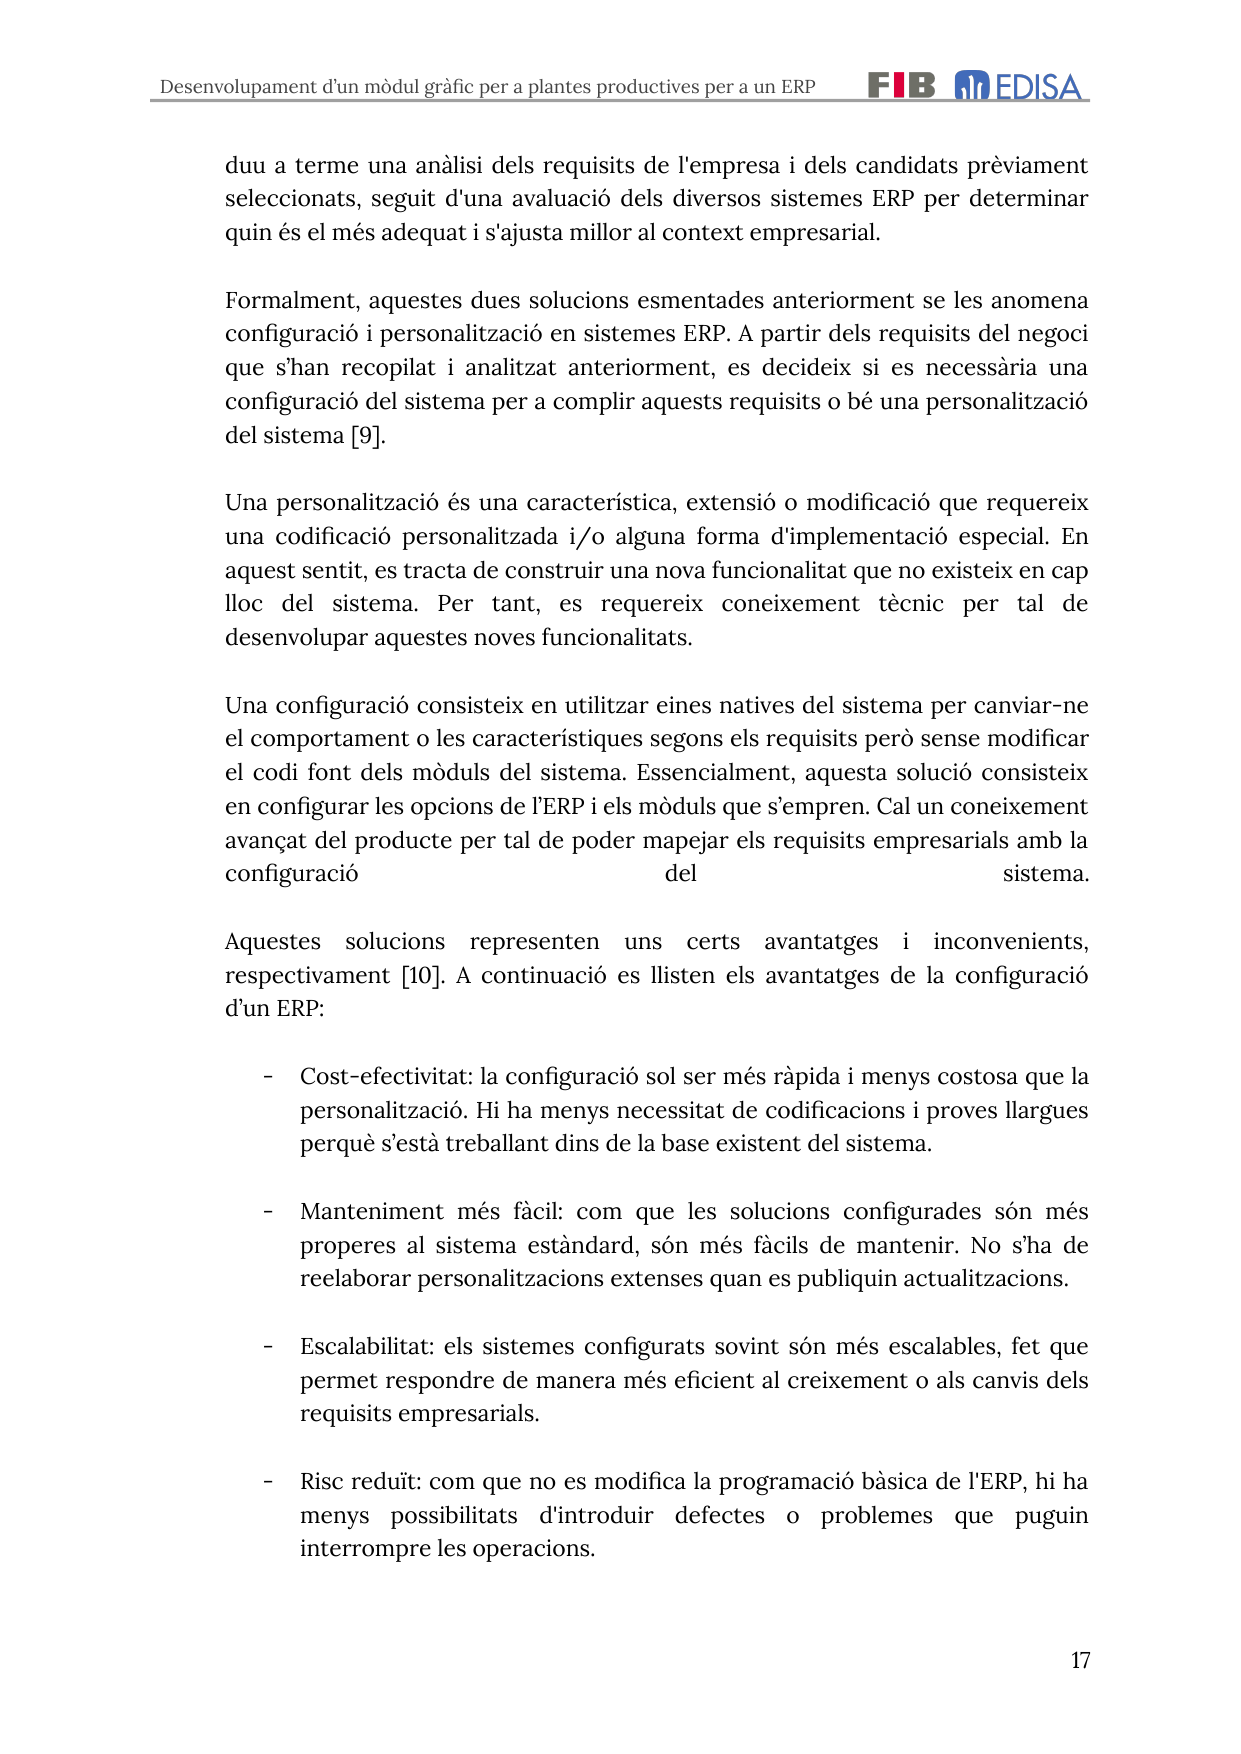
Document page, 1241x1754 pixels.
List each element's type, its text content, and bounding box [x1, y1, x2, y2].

picture [857, 70, 938, 98]
text Aquestes solucions representen uns certs avantatges i inconvenients, respectivament [10]. A continuació es llisten els avantatges de la configuració d’un ERP: [225, 926, 1090, 1023]
list Manteniment més fàcil: com que les solucions configurades són més properes al sistema estàndard, són més fàcils de mantenir. No s’ha de reelaborar personalitzacions extenses quan es publiquin actualitzacions. [262, 1196, 1090, 1293]
text Una personalització és una característica, extensió o modificació que requereix una codificació personalitzada i/o alguna forma d'implementació especial. En aquest sentit, es tracta de construir una nova funcionalitat que no existeix en cap lloc del sistema. Per tant, es requereix coneixement tècnic per tal de desenvolupar aquestes noves funcionalitats. [225, 487, 1090, 652]
list Escalabilitat: els sistemes configurats sovint són més escalables, fet que permet respondre de manera més eficient al creixement o als canvis dels requisits empresarials. [262, 1331, 1090, 1428]
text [225, 150, 1090, 247]
list Cost-efectivitat: la configuració sol ser més ràpida i menys costosa que la personalització. Hi ha menys necessitat de codificacions i proves llargues perquè s’està treballant dins de la base existent del sistema. [262, 1061, 1090, 1158]
text Una configuració consisteix en utilitzar eines natives del sistema per canviar-ne el comportament o les característiques segons els requisits però sense modificar el codi font dels mòduls del sistema. Essencialment, aquesta solució consisteix en configurar les opcions de l’ERP i els mòduls que s’empren. Cal un coneixement avançat del producte per tal de poder mapejar els requisits empresarials amb la configuració del sistema. [225, 690, 1090, 922]
picture [954, 70, 1082, 98]
text Formalment, aquestes dues solucions esmentades anteriorment se les anomena configuració i personalització en sistemes ERP. A partir dels requisits del negoci que s’han recopilat i analitzat anteriorment, es decideix si es necessària una configuració del sistema per a complir aquests requisits o bé una personalització del sistema [9]. [225, 251, 1090, 449]
list Risc reduït: com que no es modifica la programació bàsica de l'ERP, hi ha menys possibilitats d'introduir defectes o problemes que puguin interrompre les operacions. [262, 1466, 1090, 1563]
